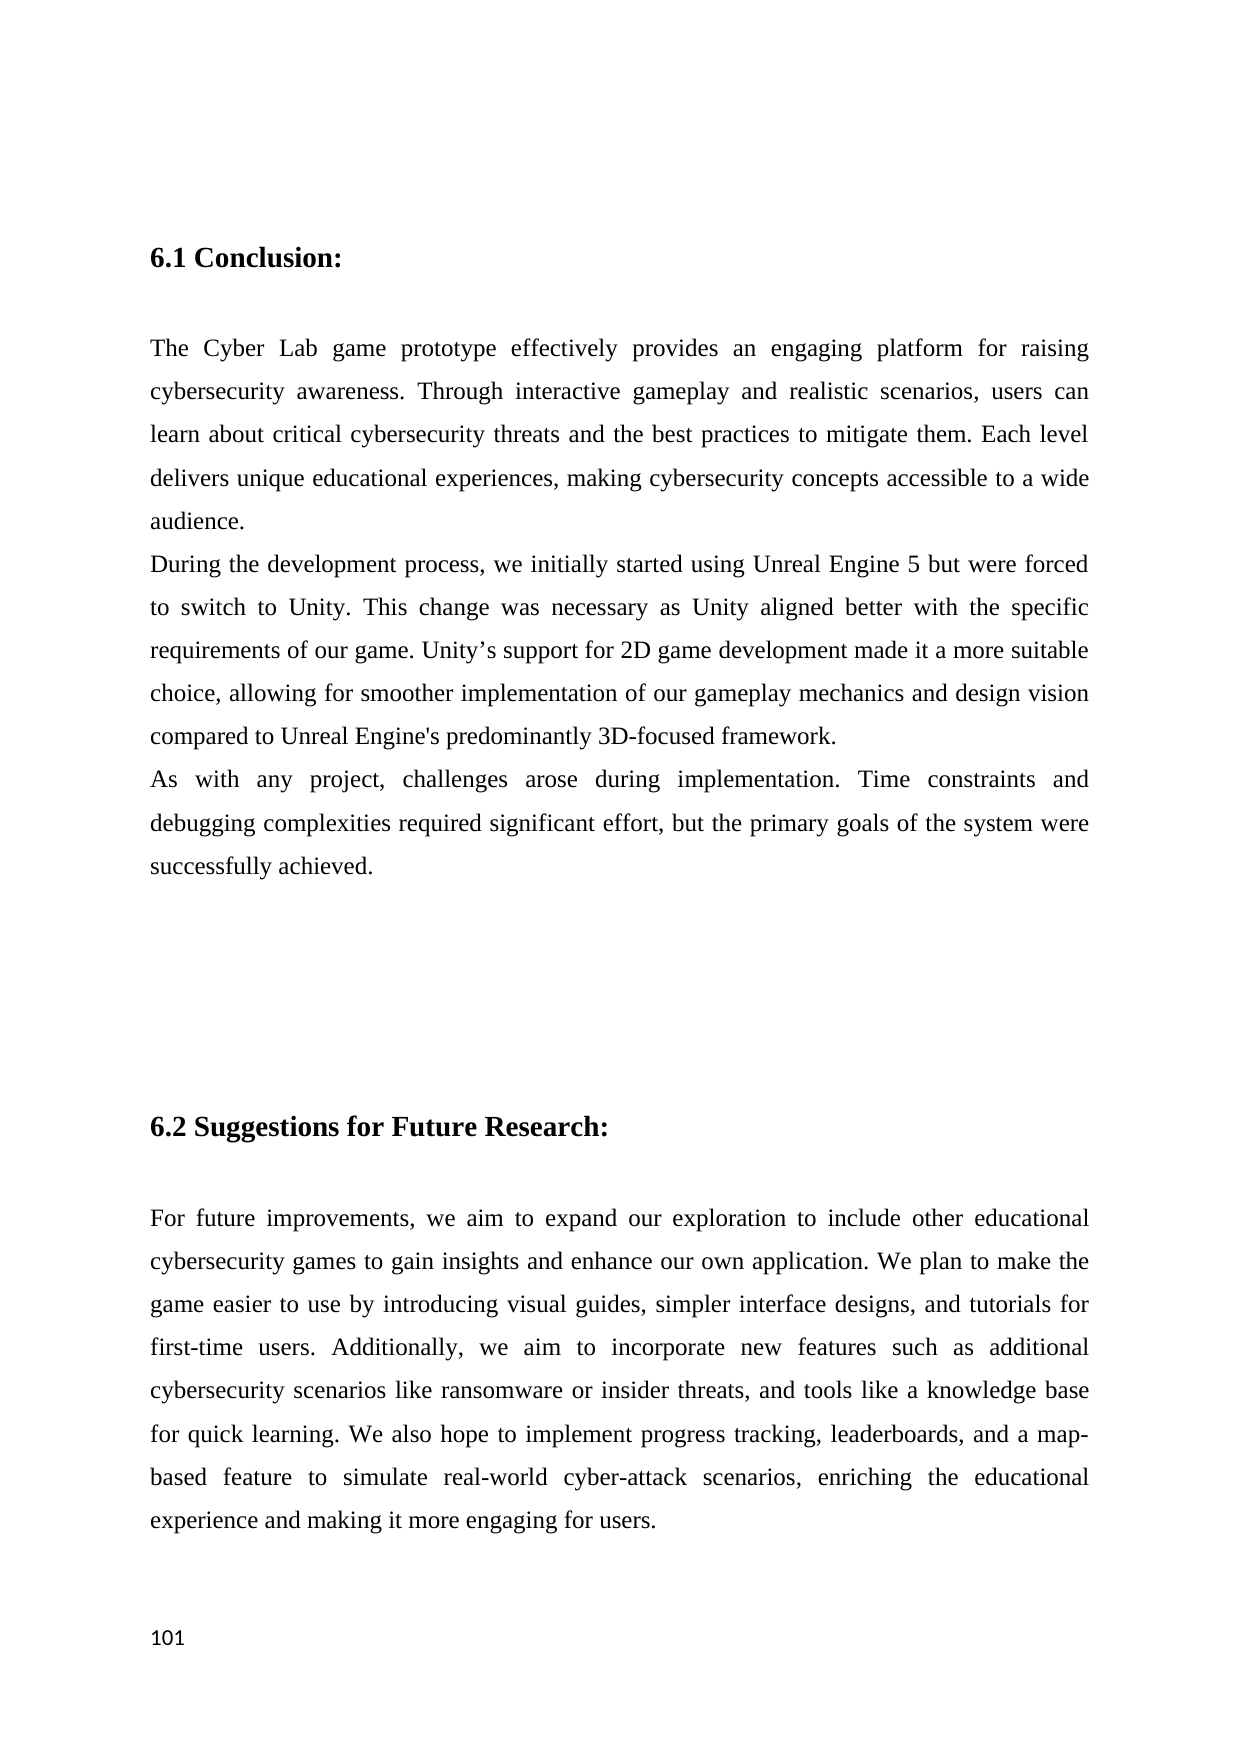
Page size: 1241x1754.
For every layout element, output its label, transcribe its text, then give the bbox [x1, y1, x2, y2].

text 6.1 Conclusion: [150, 240, 1090, 273]
text The Cyber Lab game prototype effectively provides an engaging platform for raising cybersecurity awareness. Through interactive gameplay and realistic scenarios, users can learn about critical cybersecurity threats and the best practices to mitigate them. Each level delivers unique educational experiences, making cybersecurity concepts accessible to a wide audience. [150, 333, 1090, 534]
text For future improvements, we aim to expand our exploration to include other educational cybersecurity games to gain insights and enhance our own application. We plan to make the game easier to use by introducing visual guides, simpler interface designs, and tutorials for first-time users. Additionally, we aim to incorporate new features such as additional cybersecurity scenarios like ransomware or insider threats, and tools like a knowledge base for quick learning. We also hope to implement progress tracking, leaderboards, and a map-based feature to simulate real-world cyber-attack scenarios, enriching the educational experience and making it more engaging for users. [150, 1203, 1090, 1534]
text During the development process, we initially started using Unreal Engine 5 but were forced to switch to Unity. This change was necessary as Unity aligned better with the specific requirements of our game. Unity’s support for 2D game development made it a more suitable choice, allowing for smoother implementation of our gameplay mechanics and design vision compared to Unreal Engine's predominantly 3D-focused framework. [150, 549, 1090, 750]
text As with any project, challenges arose during implementation. Time constraints and debugging complexities required significant effort, but the primary goals of the system were successfully achieved. [150, 764, 1090, 879]
text 6.2 Suggestions for Future Research: [150, 1109, 1090, 1143]
